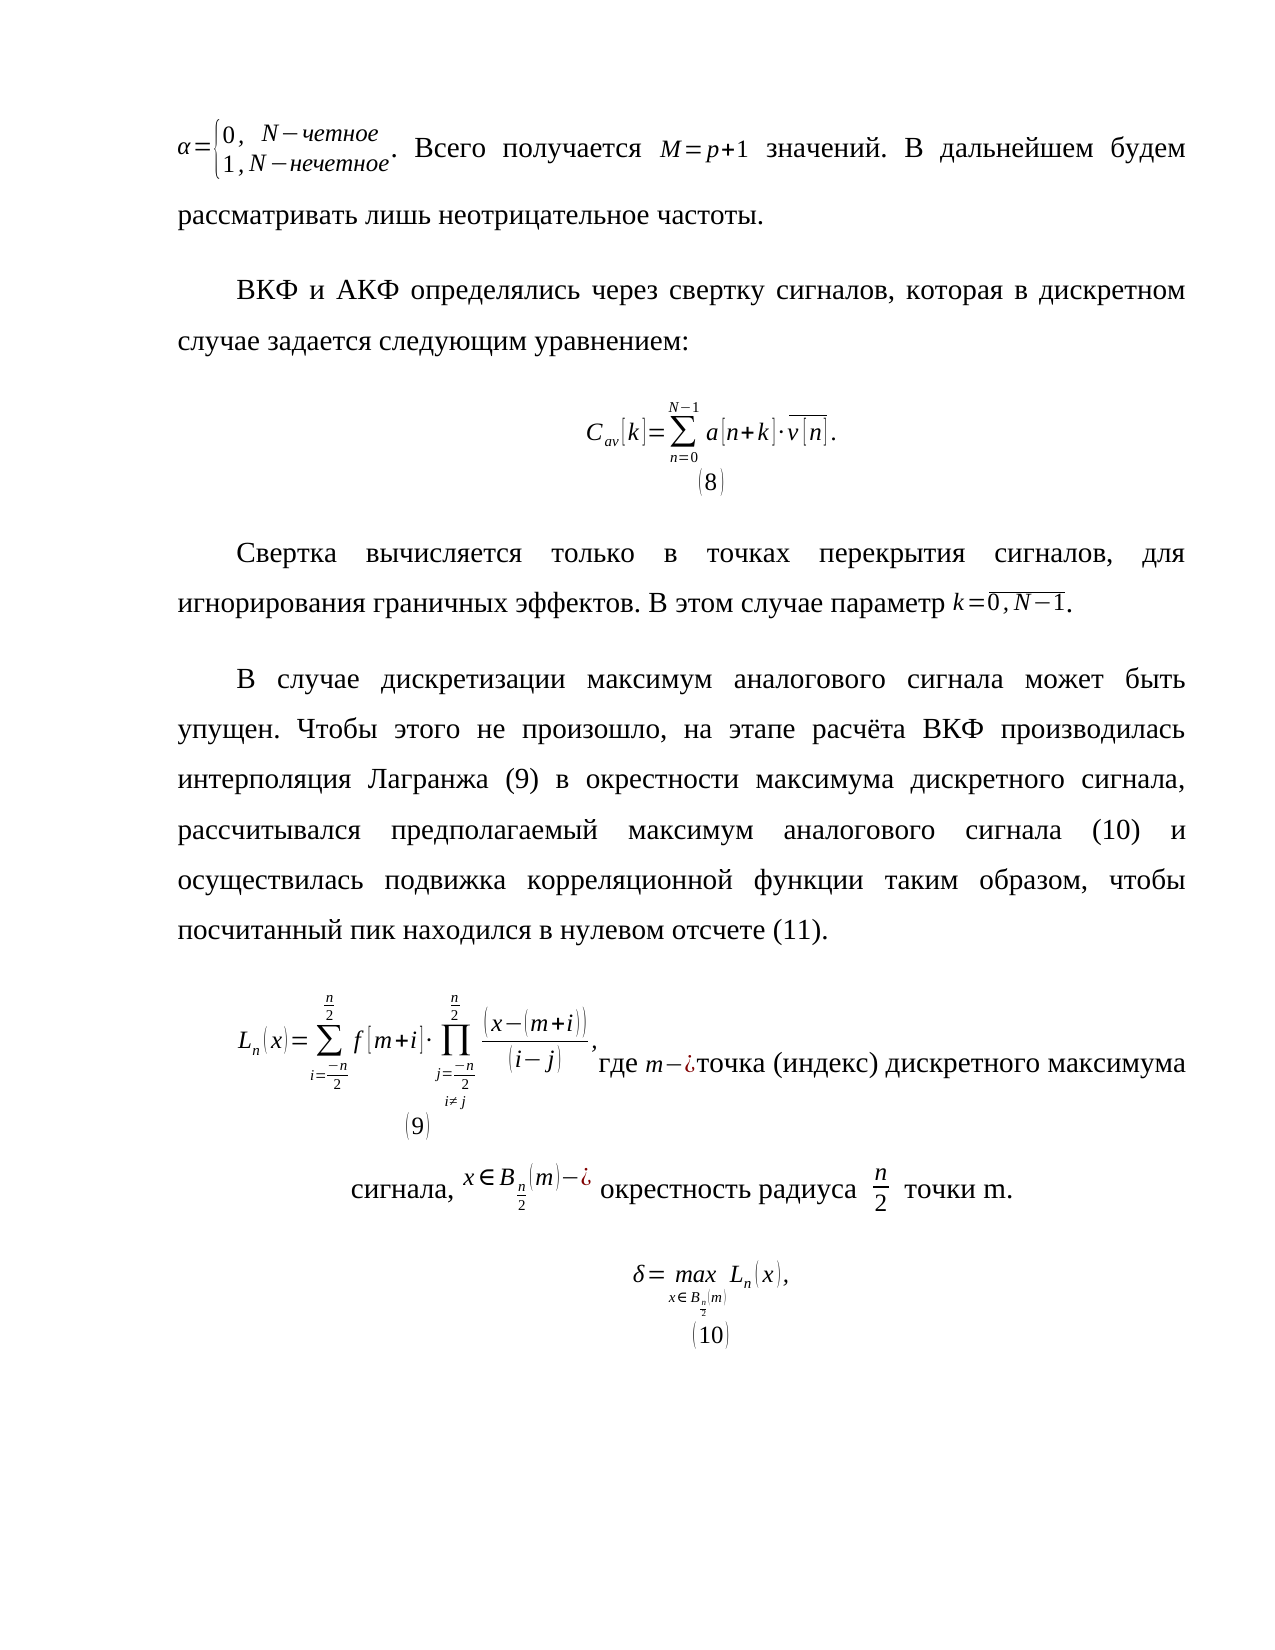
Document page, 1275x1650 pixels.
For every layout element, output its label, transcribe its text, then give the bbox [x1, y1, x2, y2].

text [177, 118, 1186, 231]
text Свертка вычисляется только в точках перекрытия сигналов, для игнорирования граничных эффектов. В этом случае параметр . [177, 535, 1186, 619]
text где точка (индекс) дискретного максимума сигнала, окрестность радиуса точки m. [177, 988, 1186, 1217]
text В случае дискретизации максимум аналогового сигнала может быть упущен. Чтобы этого не произошло, на этапе расчёта ВКФ производилась интерполяция Лагранжа (9) в окрестности максимума дискретного сигнала, рассчитывался предполагаемый максимум аналогового сигнала (10) и осуществилась подвижка корреляционной функции таким образом, чтобы посчитанный пик находился в нулевом отсчете (11). [177, 661, 1186, 946]
text ВКФ и АКФ определялись через свертку сигналов, которая в дискретном случае задается следующим уравнением: [177, 272, 1186, 356]
